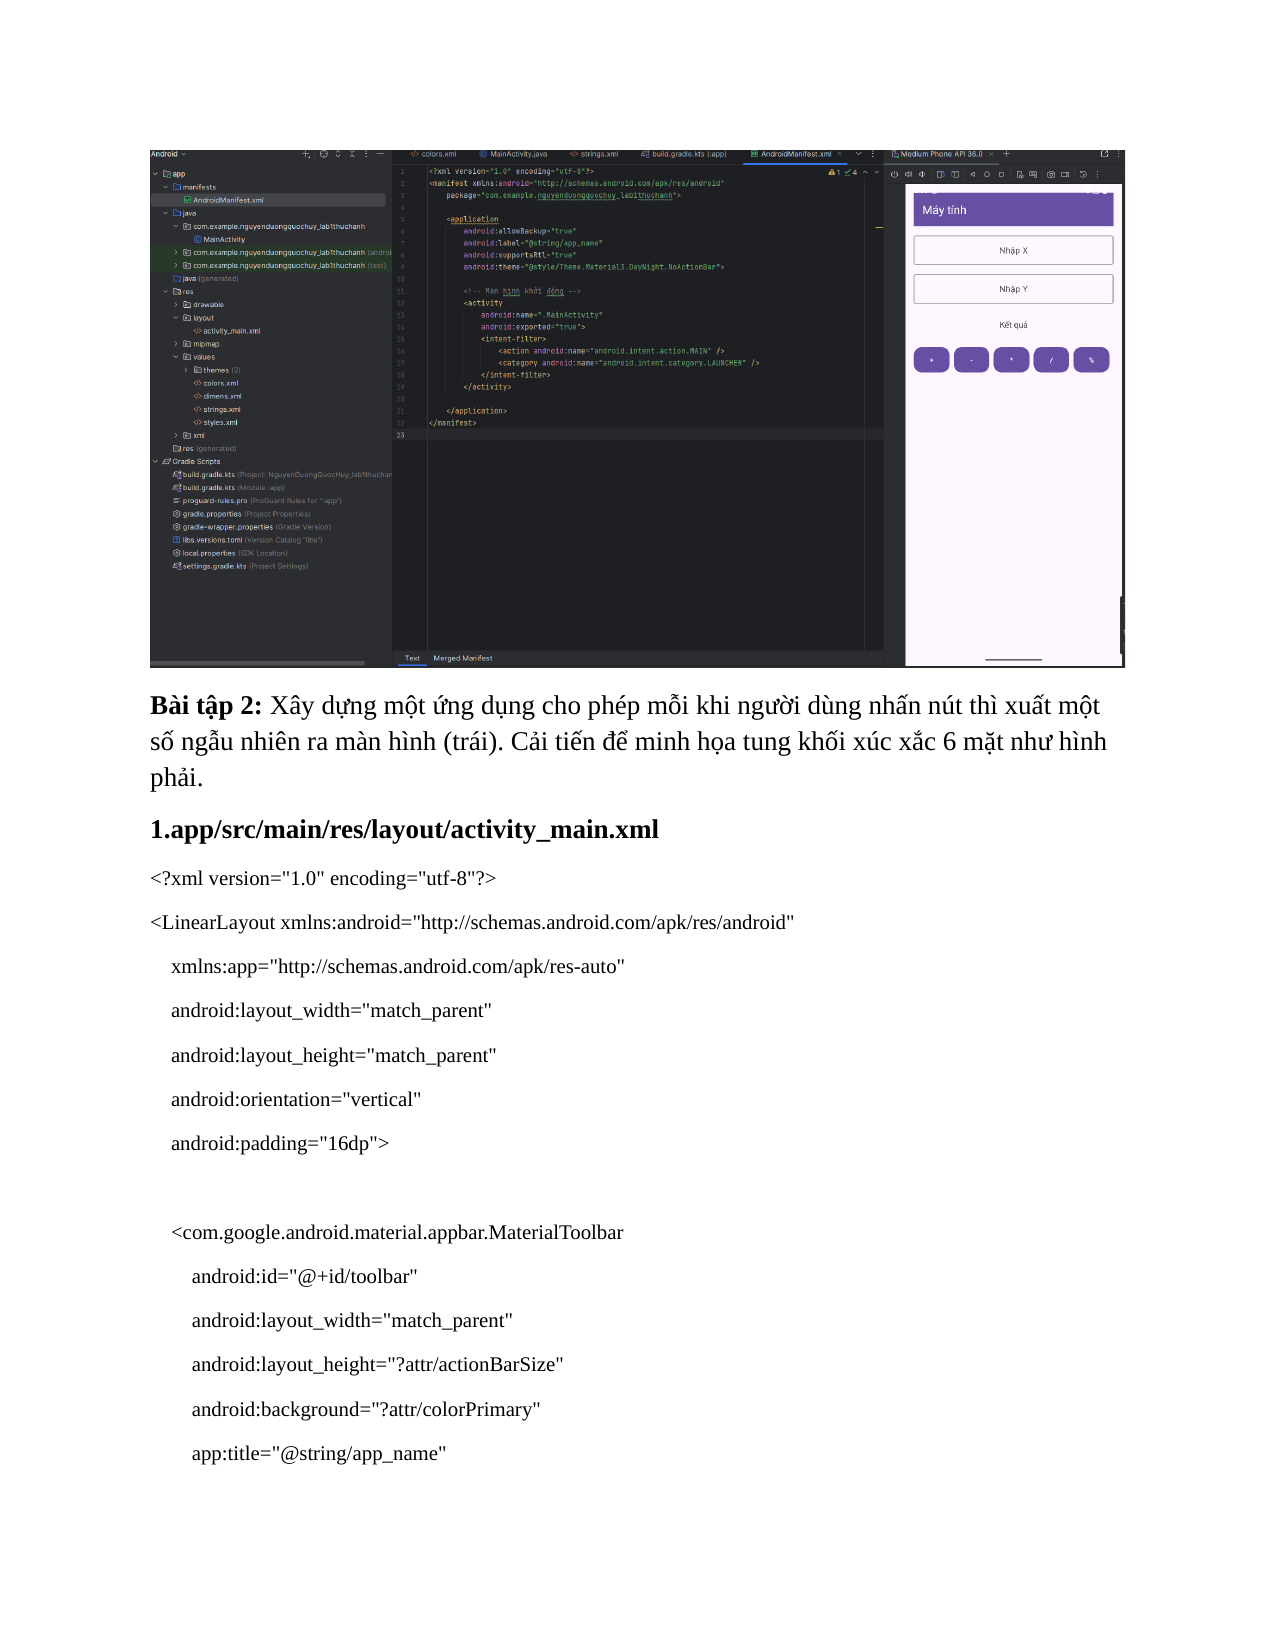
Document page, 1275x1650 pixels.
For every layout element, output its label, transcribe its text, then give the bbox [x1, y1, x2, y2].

text app:title="@string/app_name" [150, 1441, 1125, 1465]
text <com.google.android.material.appbar.MaterialToolbar [150, 1219, 1125, 1244]
text <?xml version="1.0" encoding="utf-8"?> [150, 865, 1125, 889]
text android:layout_height="?attr/actionBarSize" [150, 1352, 1125, 1376]
text <LinearLayout xmlns:android="http://schemas.android.com/apk/res/android" [150, 910, 1125, 934]
text Bài tập 2: Xây dựng một ứng dụng cho phép mỗi khi người dùng nhấn nút thì xuất một số ngẫu nhiên ra màn hình (trái). Cải tiến để minh họa tung khối xúc xắc 6 mặt như hình phải. [150, 689, 1125, 792]
text android:padding="16dp"> [150, 1131, 1125, 1155]
text android:layout_width="match_parent" [150, 998, 1125, 1022]
picture [150, 150, 1125, 668]
text android:orientation="vertical" [150, 1087, 1125, 1111]
text android:layout_width="match_parent" [150, 1308, 1125, 1332]
text xmlns:app="http://schemas.android.com/apk/res-auto" [150, 954, 1125, 978]
text android:id="@+id/toolbar" [150, 1264, 1125, 1288]
text android:layout_height="match_parent" [150, 1042, 1125, 1067]
text android:background="?attr/colorPrimary" [150, 1397, 1125, 1421]
text 1.app/src/main/res/layout/activity_main.xml [150, 813, 1125, 844]
